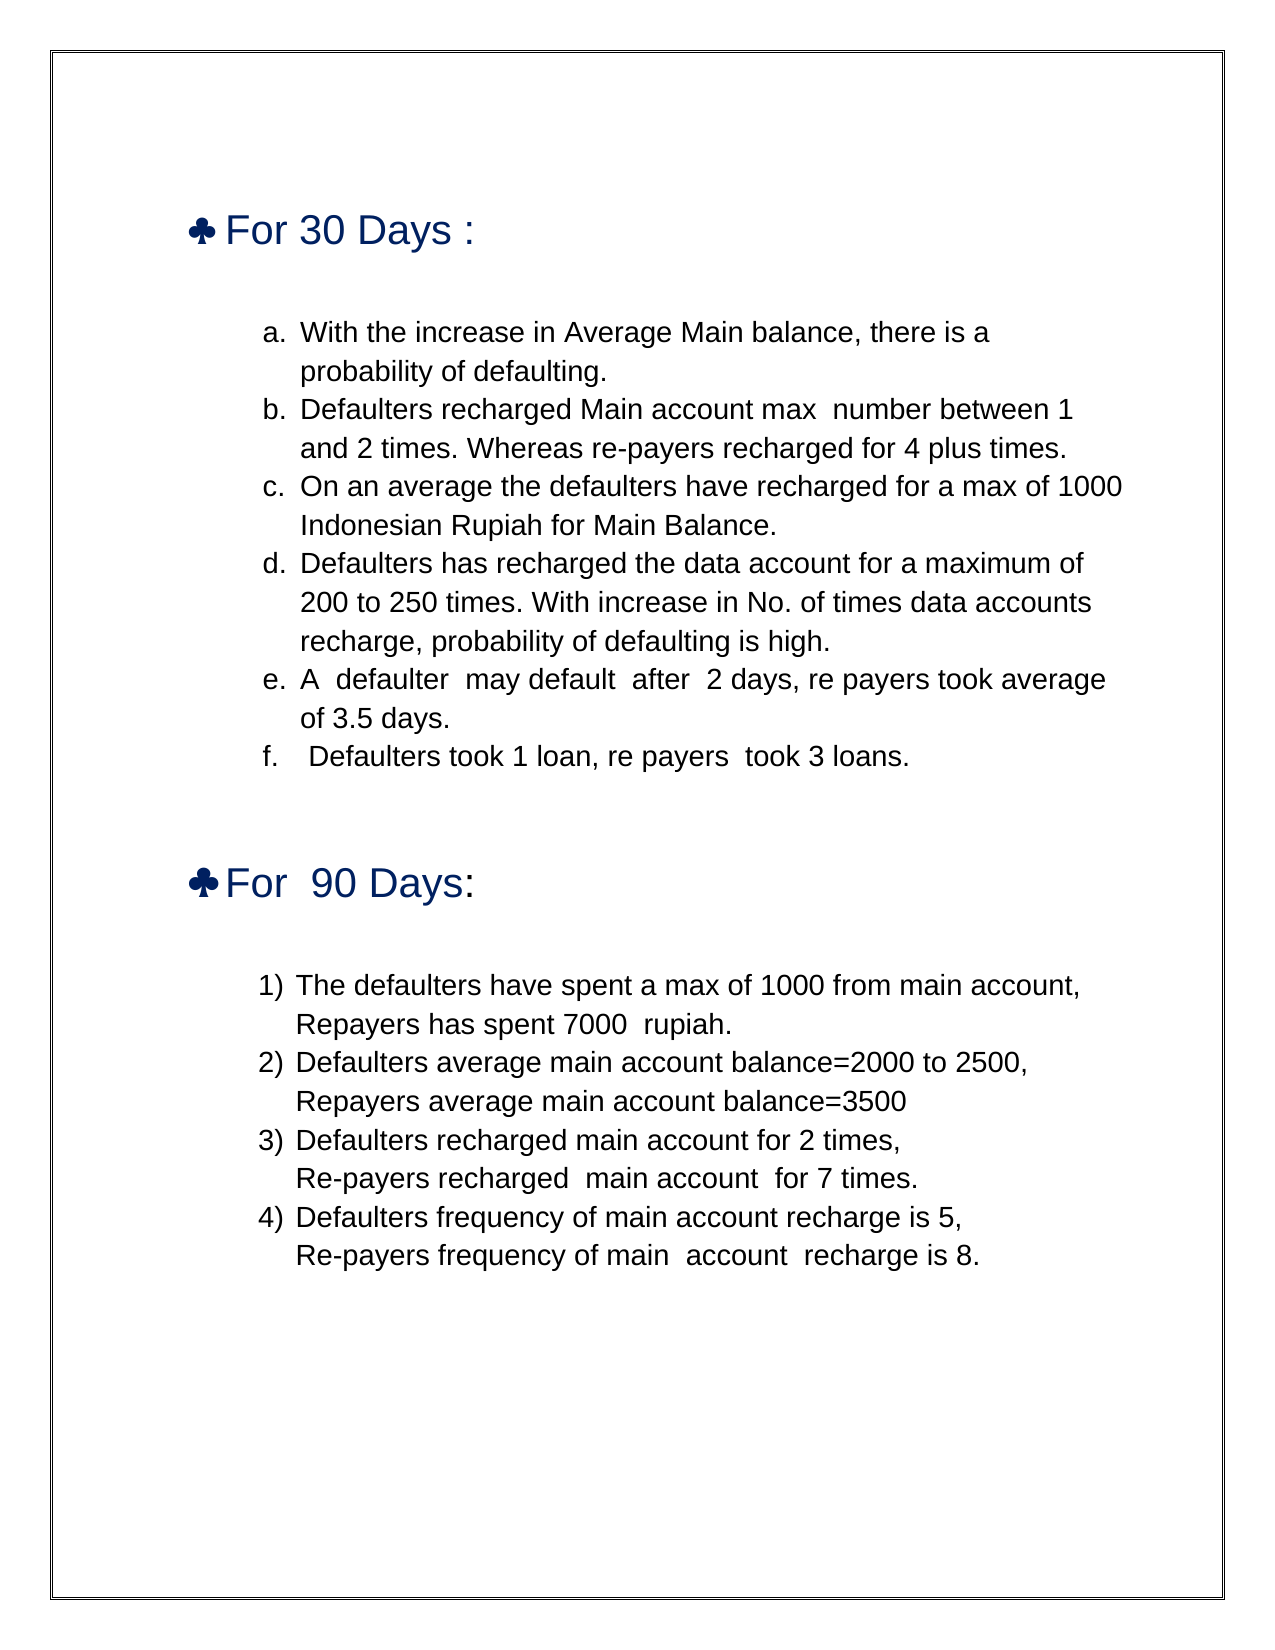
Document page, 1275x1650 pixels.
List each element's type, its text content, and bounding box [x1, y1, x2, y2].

list Defaulters average main account balance=2000 to 2500, Repayers average main account balance=3500 [258, 1046, 1125, 1118]
list The defaulters have spent a max of 1000 from main account, Repayers has spent 7000 rupiah. [258, 968, 1125, 1041]
list Re-payers frequency of main account recharge is 8. [295, 1238, 1125, 1272]
list A defaulter may default after 2 days, re payers took average of 3.5 days. [262, 662, 1125, 734]
list For 90 Days: [187, 858, 1125, 906]
list Defaulters frequency of main account recharge is 5, [258, 1200, 1125, 1233]
list For 30 Days : [187, 205, 1125, 253]
list Defaulters took 1 loan, re payers took 3 loans. [262, 739, 1125, 773]
list Re-payers recharged main account for 7 times. [295, 1161, 1125, 1195]
list On an average the defaulters have recharged for a max of 1000 Indonesian Rupiah for Main Balance. [262, 469, 1125, 542]
list Defaulters recharged main account for 2 times, [258, 1123, 1125, 1156]
list With the increase in Average Main balance, there is a probability of defaulting. [262, 315, 1125, 387]
list Defaulters recharged Main account max number between 1 and 2 times. Whereas re-payers recharged for 4 plus times. [262, 392, 1125, 464]
list Defaulters has recharged the data account for a maximum of 200 to 250 times. With increase in No. of times data accounts recharge, probability of defaulting is high. [262, 547, 1125, 657]
